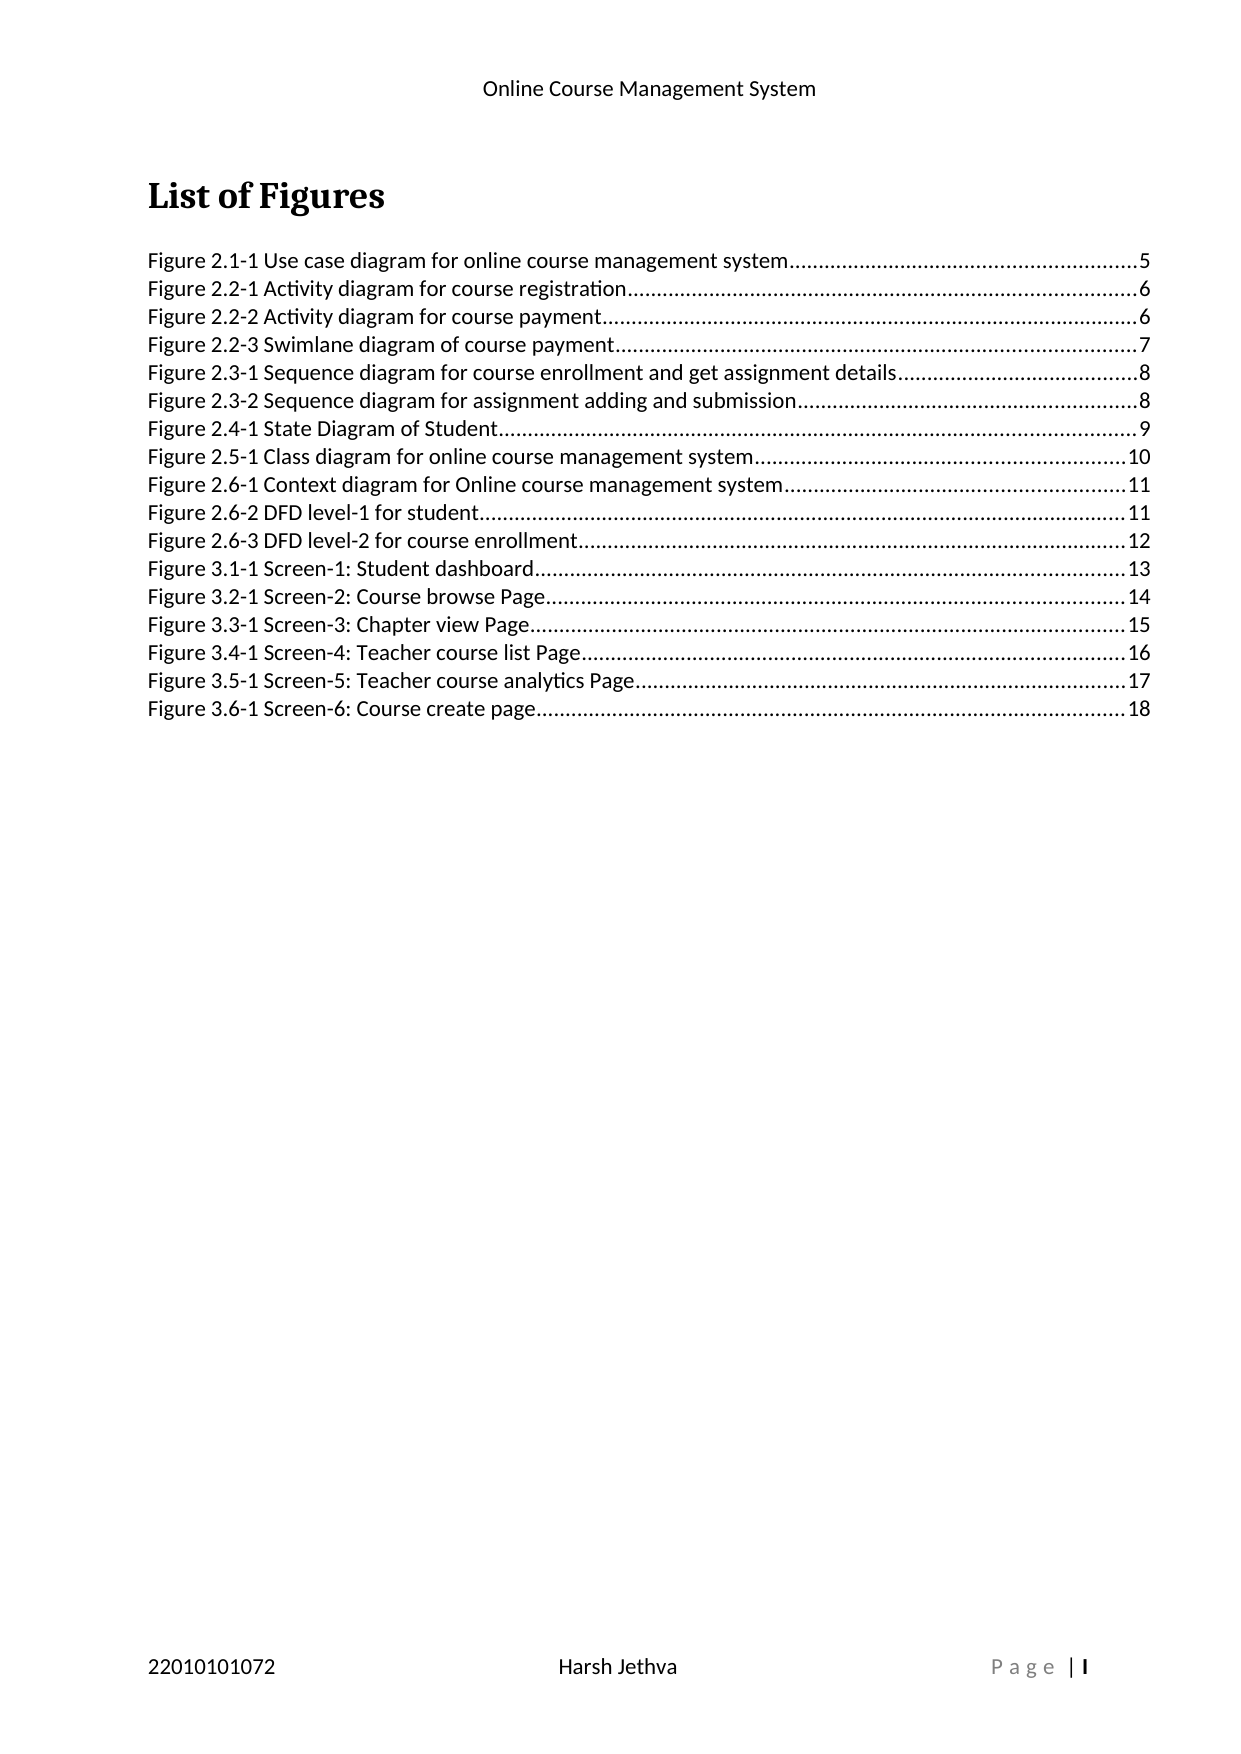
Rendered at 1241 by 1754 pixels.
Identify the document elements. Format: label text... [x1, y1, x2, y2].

text Figure 2.1-1 Use case diagram for online course management system 5 [148, 246, 1152, 274]
text Figure 2.2-2 Activity diagram for course payment 6 [148, 302, 1152, 330]
text Figure 2.2-3 Swimlane diagram of course payment 7 [148, 330, 1152, 358]
text Figure 2.5-1 Class diagram for online course management system 10 [148, 442, 1152, 470]
text Figure 3.4-1 Screen-4: Teacher course list Page 16 [148, 638, 1152, 666]
text Figure 3.5-1 Screen-5: Teacher course analytics Page 17 [148, 666, 1152, 694]
text Figure 2.3-2 Sequence diagram for assignment adding and submission 8 [148, 386, 1152, 414]
text Figure 2.6-1 Context diagram for Online course management system 11 [148, 470, 1152, 498]
text Figure 3.6-1 Screen-6: Course create page 18 [148, 694, 1152, 722]
text Figure 3.3-1 Screen-3: Chapter view Page 15 [148, 610, 1152, 638]
text Figure 3.2-1 Screen-2: Course browse Page 14 [148, 582, 1152, 610]
subtitle List of Figures [148, 175, 1152, 218]
text Figure 2.6-3 DFD level-2 for course enrollment 12 [148, 526, 1152, 554]
text Figure 2.6-2 DFD level-1 for student 11 [148, 498, 1152, 526]
text Figure 3.1-1 Screen-1: Student dashboard 13 [148, 554, 1152, 582]
text Figure 2.2-1 Activity diagram for course registration 6 [148, 274, 1152, 302]
text Figure 2.3-1 Sequence diagram for course enrollment and get assignment details 8 [148, 358, 1152, 386]
text Figure 2.4-1 State Diagram of Student 9 [148, 414, 1152, 442]
